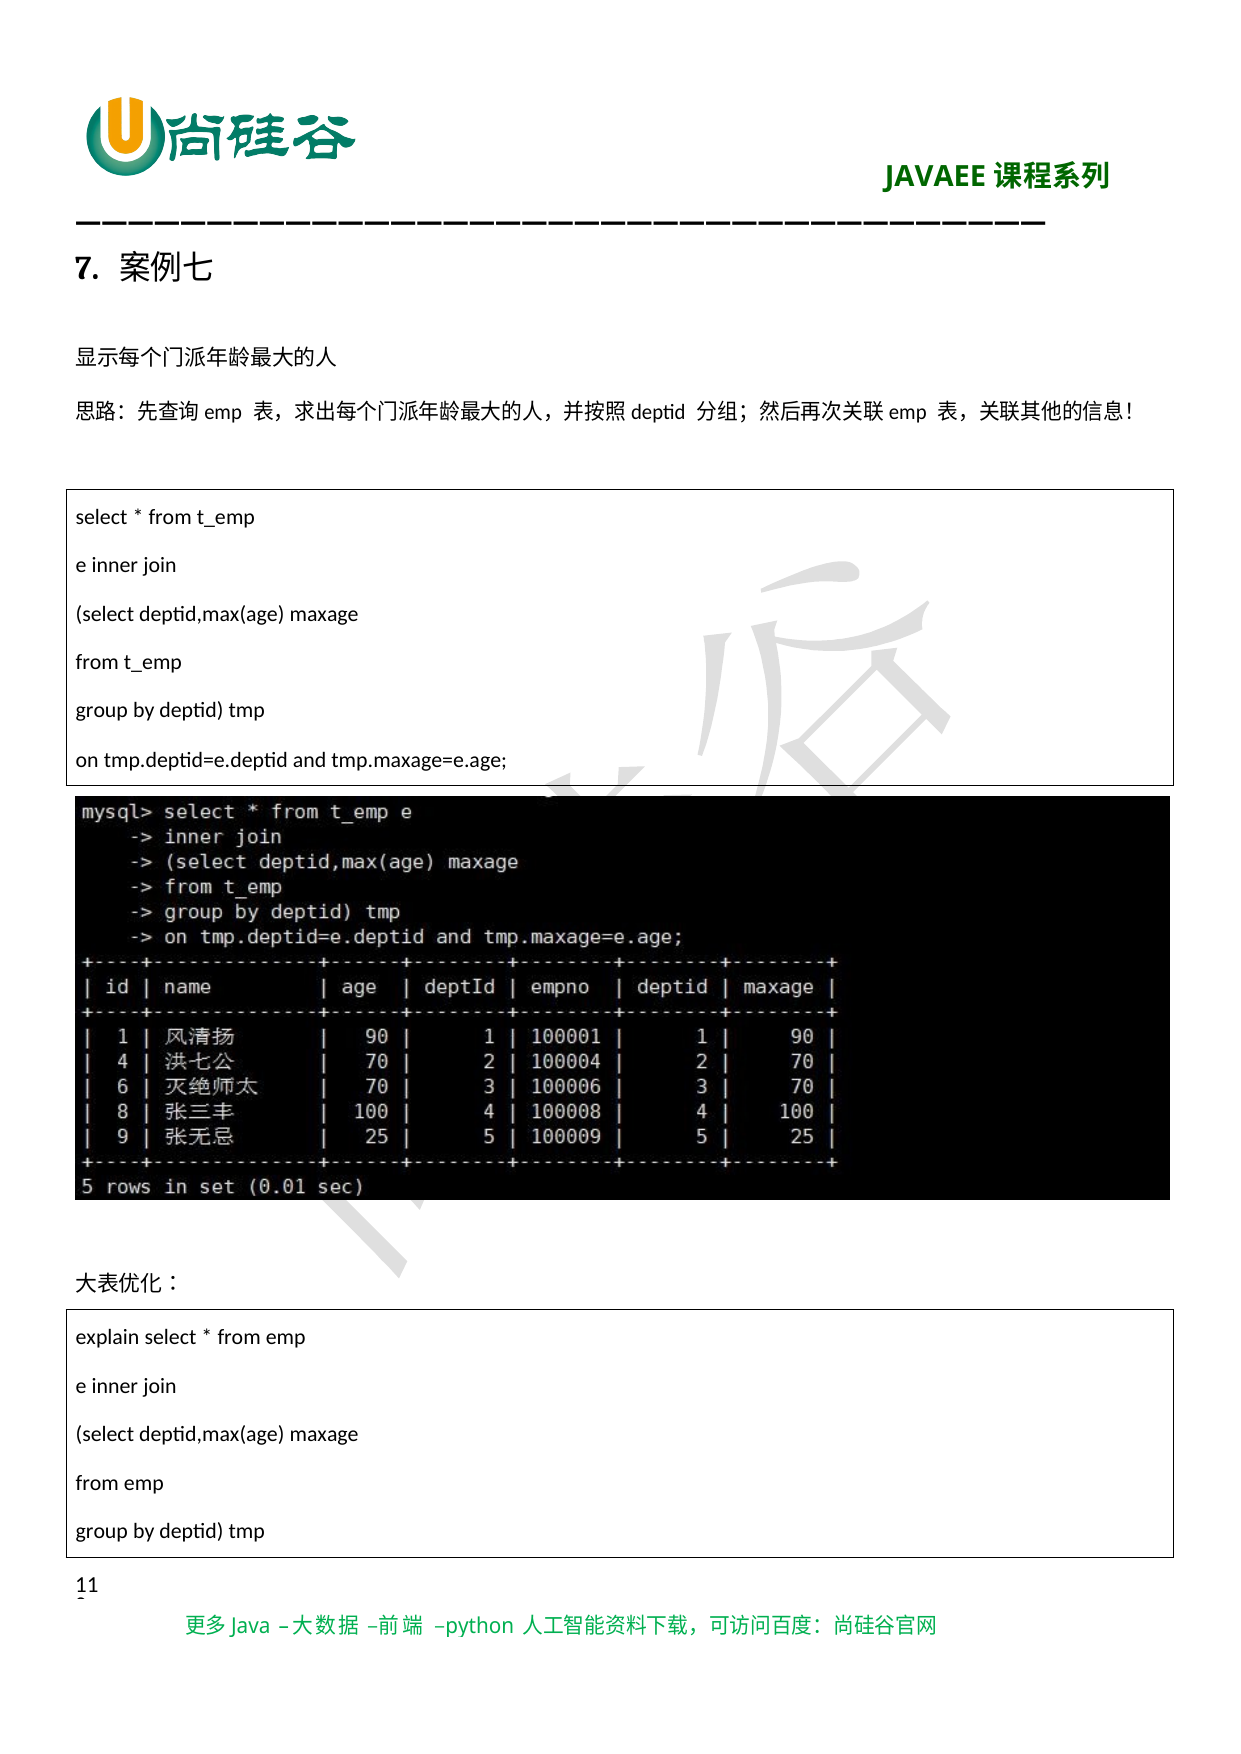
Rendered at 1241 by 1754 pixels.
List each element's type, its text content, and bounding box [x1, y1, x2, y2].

text 大表优化： [75, 1268, 1240, 1298]
picture [75, 796, 1170, 1200]
text 显示每个门派年龄最大的人 [75, 340, 1240, 372]
text 思路：先查询 emp 表，求出每个门派年龄最大的人，并按照 deptid 分组；然后再次关联 emp 表，关联其他的信息！ [75, 394, 1240, 426]
table_header select * from t_emp e inner join (select deptid,max(age) maxage from t_emp group by deptid) tmp on tmp.deptid=e.deptid and tmp.maxage=e.age; [67, 490, 1173, 785]
picture [86, 97, 356, 176]
table_header explain select * from emp e inner join (select deptid,max(age) maxage from emp group by deptid) tmp [67, 1310, 1173, 1557]
subtitle 案例七 [75, 244, 1240, 289]
